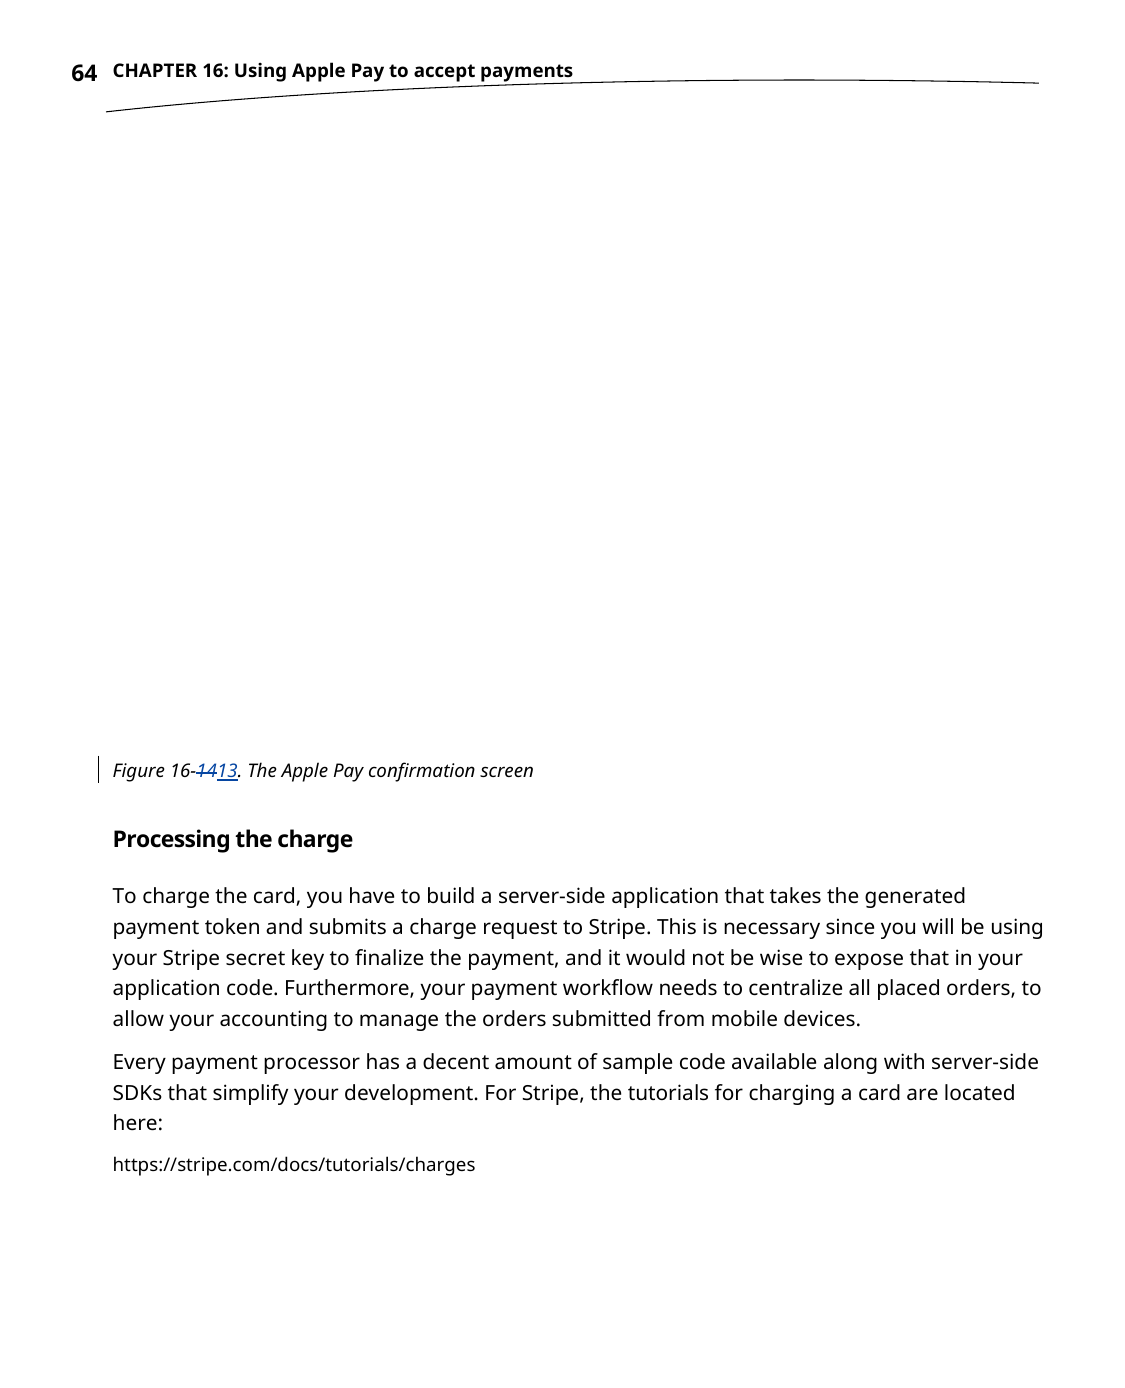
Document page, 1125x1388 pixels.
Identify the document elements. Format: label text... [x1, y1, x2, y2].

text Every payment processor has a decent amount of sample code available along with server-side SDKs that simplify your development. For Stripe, the tutorials for charging a card are located here: [112, 1047, 1050, 1137]
text To charge the card, you have to build a server-side application that takes the generated payment token and submits a charge request to Stripe. This is necessary since you will be using your Stripe secret key to finalize the payment, and it would not be wise to expose that in your application code. Furthermore, your payment workflow needs to centralize all placed orders, to allow your accounting to manage the orders submitted from mobile devices. [112, 881, 1050, 1032]
subtitle Processing the charge [112, 823, 1050, 854]
text Figure 16-. The Apple Pay confirmation screen [112, 169, 1050, 783]
text https://stripe.com/docs/tutorials/charges [112, 1151, 1050, 1177]
